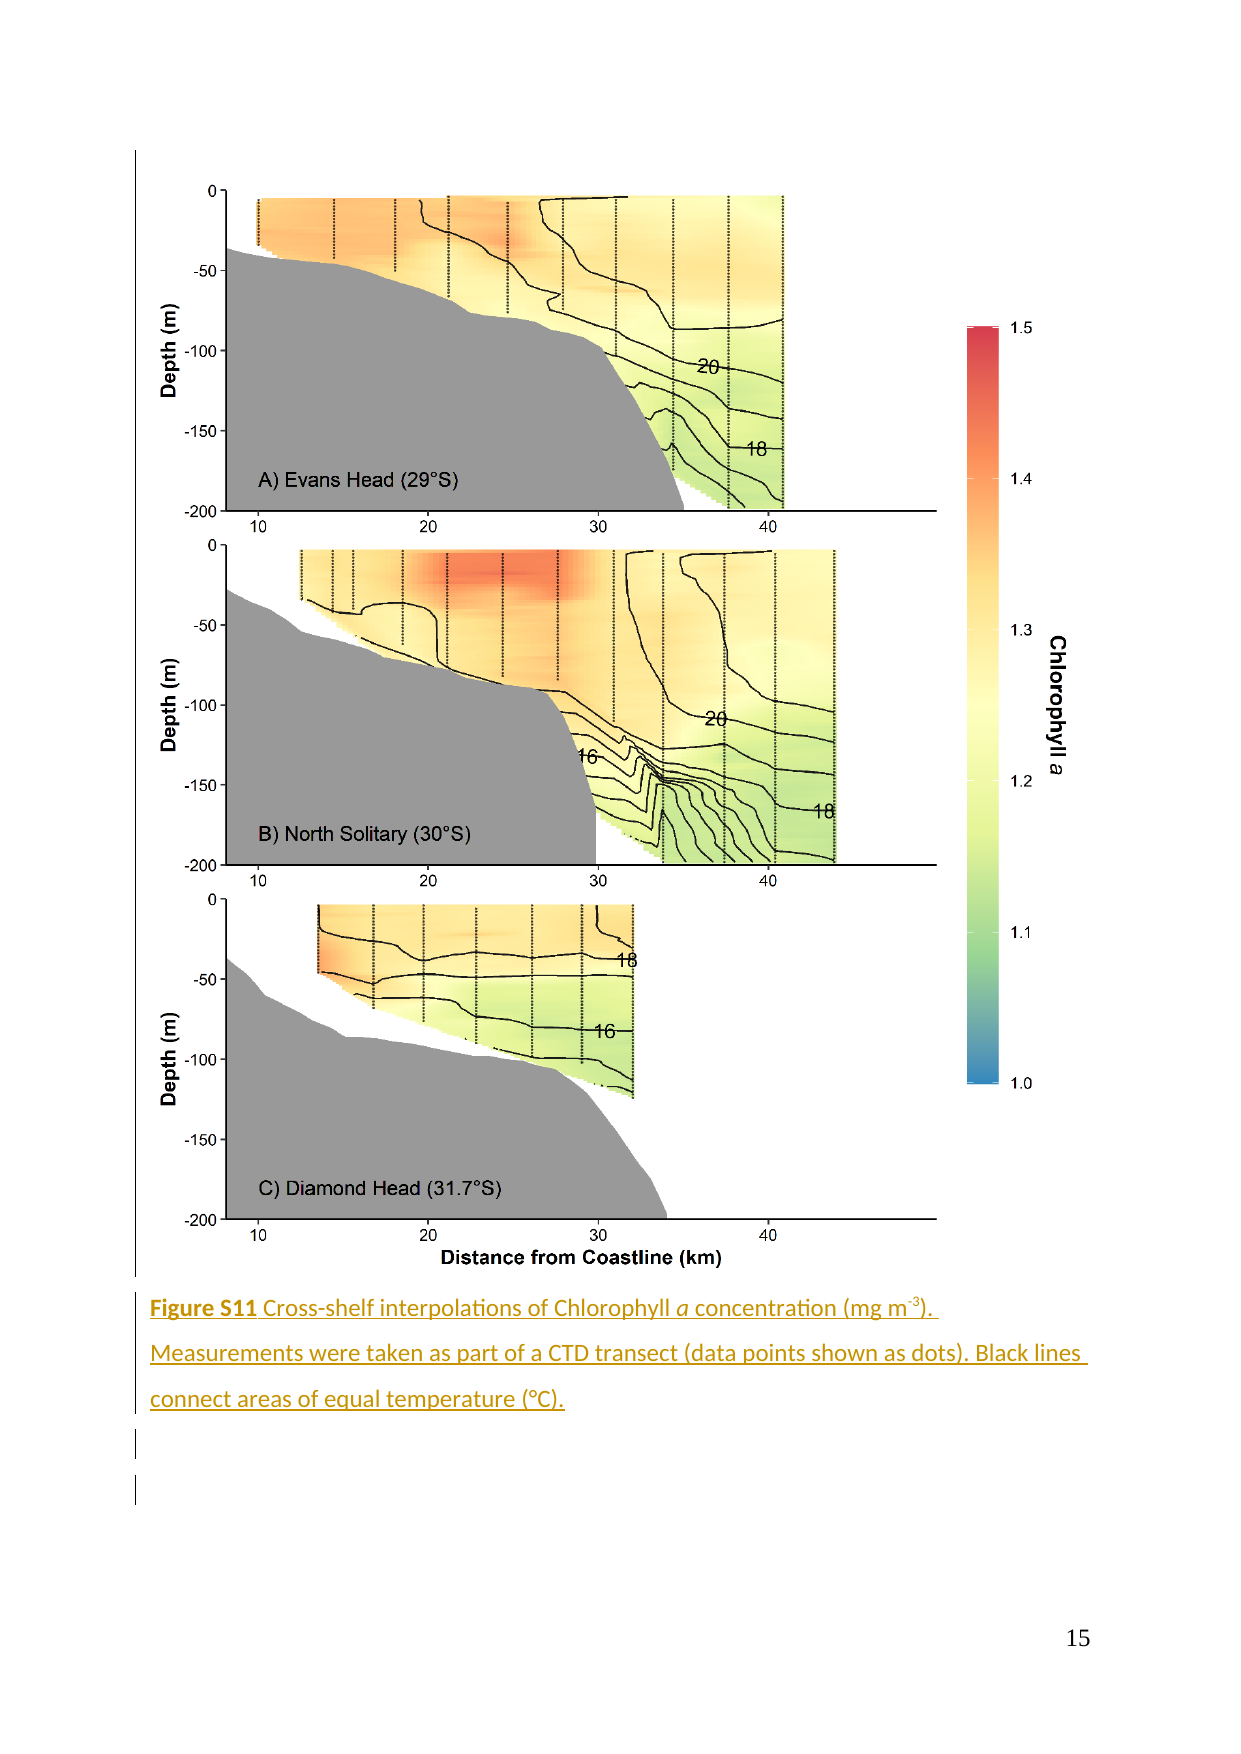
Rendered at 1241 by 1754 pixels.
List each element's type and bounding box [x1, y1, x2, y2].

picture [150, 180, 1089, 1278]
